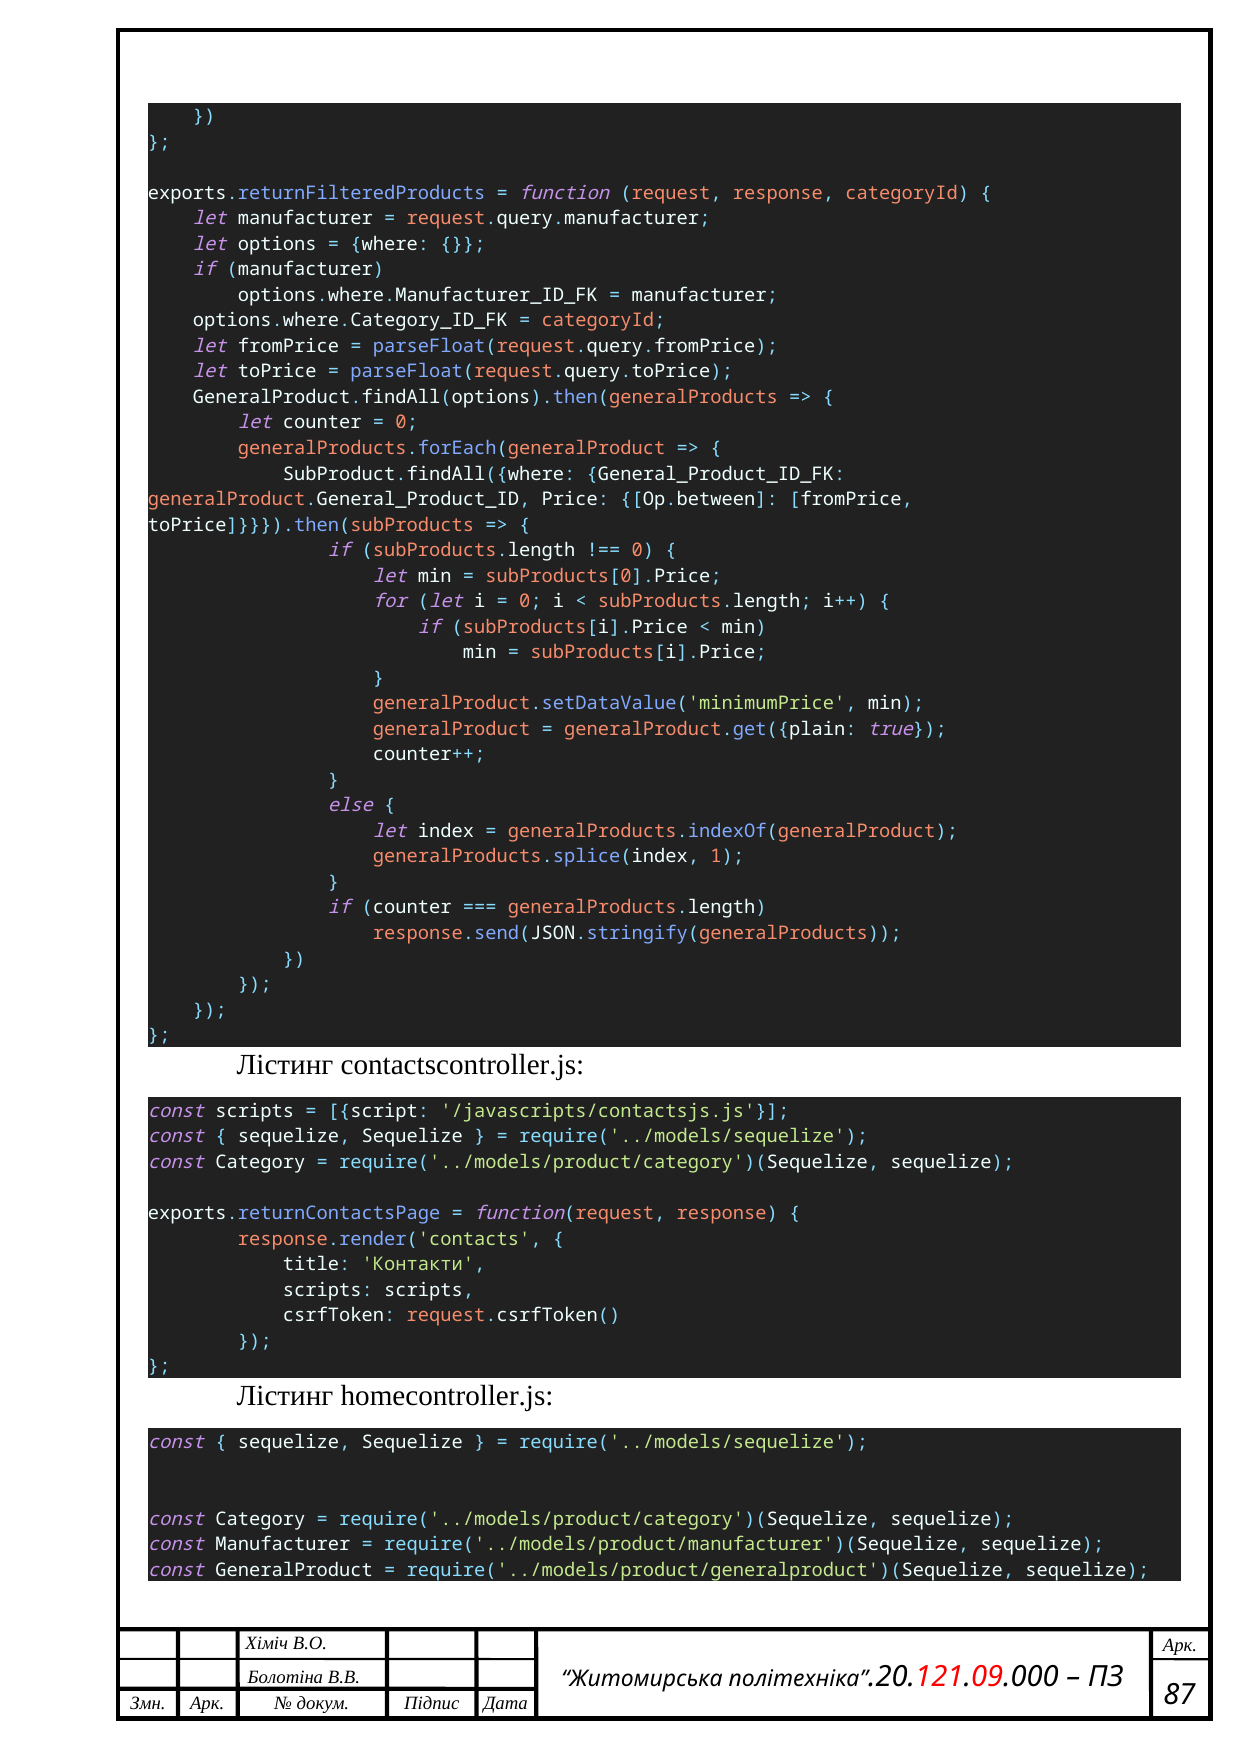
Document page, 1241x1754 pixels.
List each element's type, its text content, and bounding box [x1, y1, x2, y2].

text Лістинг contactscontroller.js: [148, 1047, 1181, 1080]
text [148, 1428, 1181, 1581]
text const scripts = [{script: '/javascripts/contactsjs.js'}]; const { sequelize, Sequelize } = require('../models/sequelize'); const Category = require('../models/product/category')(Sequelize, sequelize); exports.returnContactsPage = function(request, response) { response.render('contacts', { title: 'Контакти', scripts: scripts, csrfToken: request.csrfToken() }); }; [148, 1097, 1181, 1378]
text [148, 103, 1181, 1047]
text Лістинг homecontroller.js: [148, 1378, 1181, 1411]
